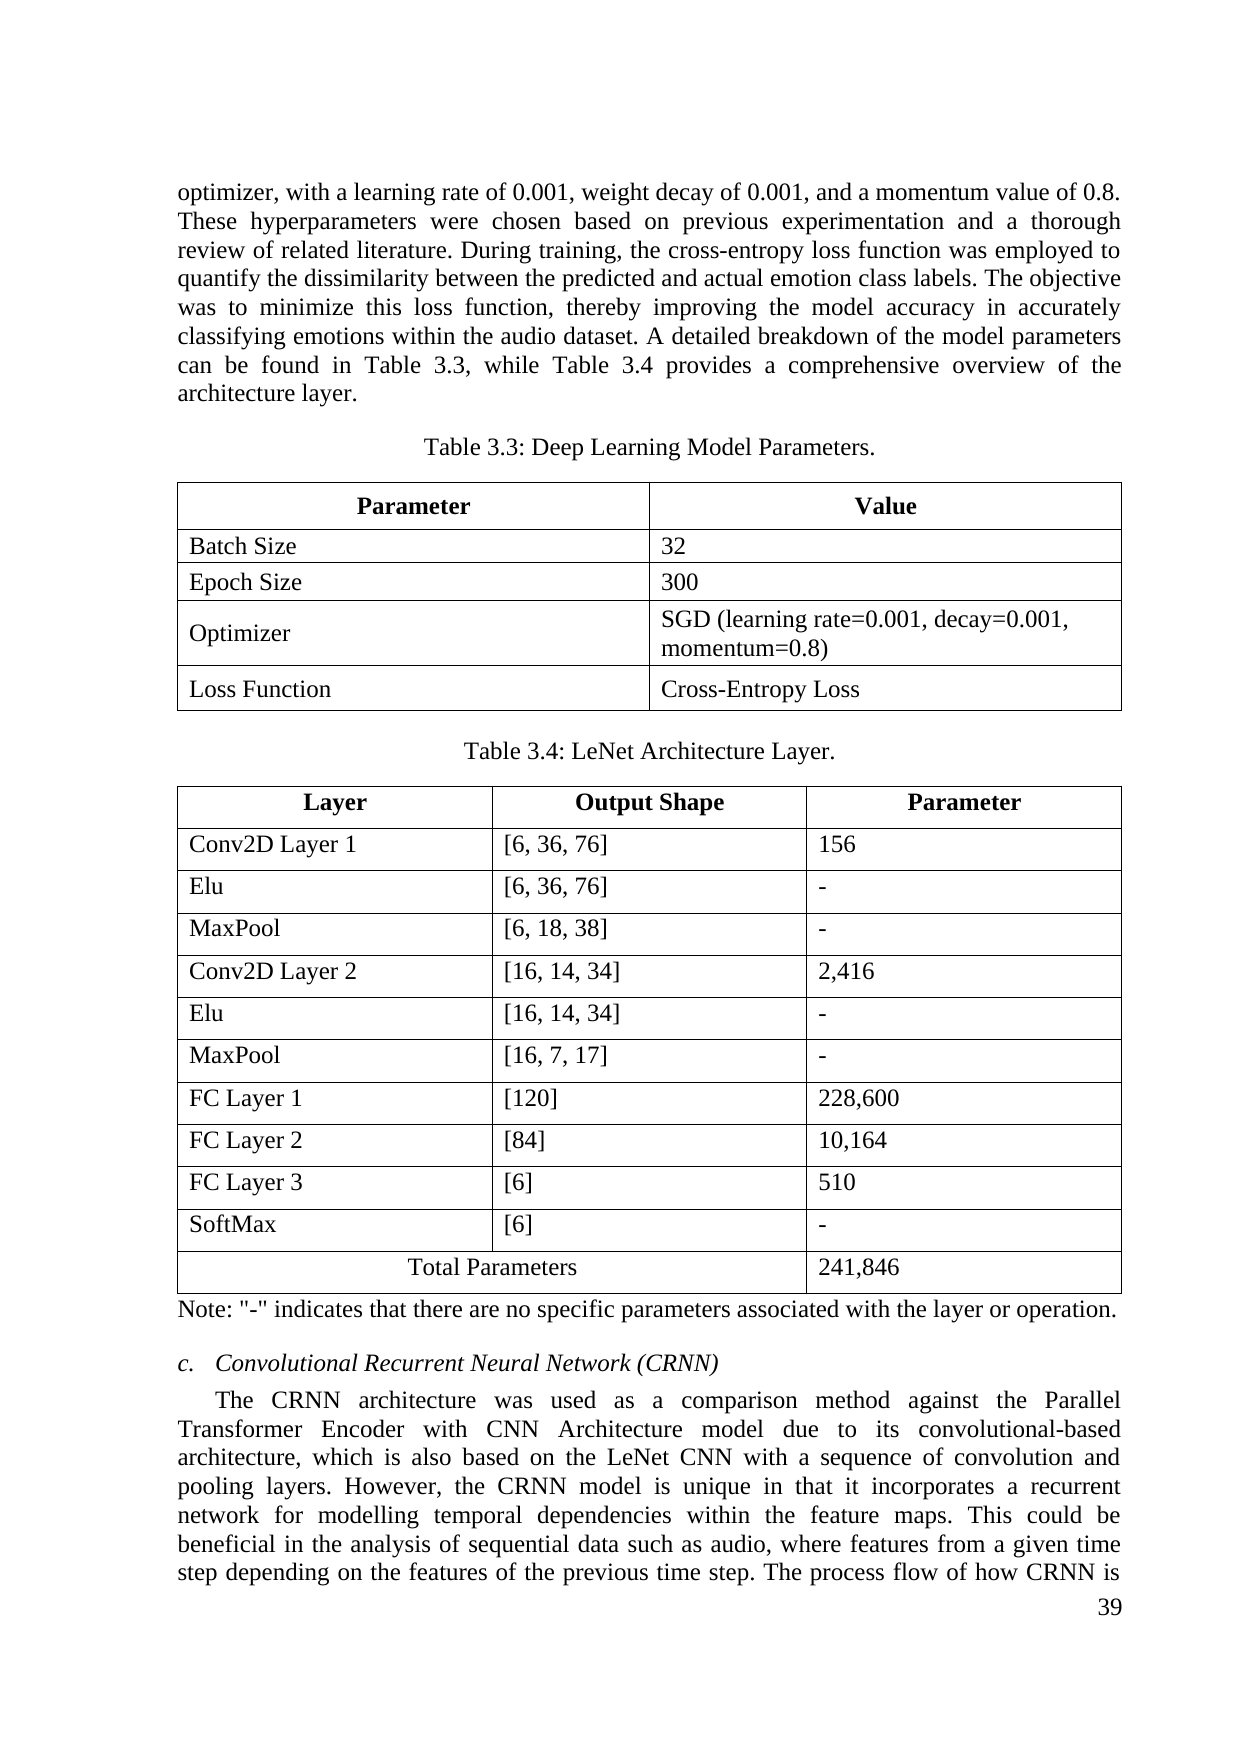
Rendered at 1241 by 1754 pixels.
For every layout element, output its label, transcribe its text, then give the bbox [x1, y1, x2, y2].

table_cell - [807, 1040, 1121, 1082]
table_cell - [807, 998, 1121, 1039]
table_cell Optimizer [178, 601, 649, 665]
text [177, 1385, 1122, 1586]
table_cell [16, 14, 34] [493, 998, 806, 1039]
table_cell 241,846 [807, 1252, 1121, 1293]
table_cell Epoch Size [178, 563, 649, 599]
table_cell 32 [650, 530, 1121, 562]
table_cell 228,600 [807, 1083, 1121, 1124]
table_cell Elu [178, 998, 492, 1039]
table_cell - [807, 1210, 1121, 1251]
table_cell Total Parameters [178, 1252, 806, 1293]
list Convolutional Recurrent Neural Network (CRNN) [177, 1348, 1122, 1377]
table_cell 10,164 [807, 1125, 1121, 1166]
table_header Value [650, 483, 1121, 528]
table_cell FC Layer 2 [178, 1125, 492, 1166]
text Table 3.4: LeNet Architecture Layer. [177, 736, 1122, 765]
table_cell 510 [807, 1167, 1121, 1208]
table_cell FC Layer 3 [178, 1167, 492, 1208]
table_cell [16, 7, 17] [493, 1040, 806, 1082]
table_header Parameter [178, 483, 649, 528]
table_cell [6] [493, 1167, 806, 1208]
table_cell SGD (learning rate=0.001, decay=0.001, momentum=0.8) [650, 601, 1121, 665]
text Table 3.3: Deep Learning Model Parameters. [177, 432, 1122, 461]
table_cell - [807, 914, 1121, 955]
table_cell - [807, 871, 1121, 912]
table_cell [6, 36, 76] [493, 829, 806, 870]
table_cell [6] [493, 1210, 806, 1251]
table_cell [6, 36, 76] [493, 871, 806, 912]
table_cell [6, 18, 38] [493, 914, 806, 955]
table_header Output Shape [493, 787, 806, 828]
text Note: "-" indicates that there are no specific parameters associated with the layer or operation. [177, 1294, 1122, 1323]
table_header Parameter [807, 787, 1121, 828]
table_cell [16, 14, 34] [493, 956, 806, 997]
table_cell MaxPool [178, 1040, 492, 1082]
table_cell Batch Size [178, 530, 649, 562]
table_cell Cross-Entropy Loss [650, 666, 1121, 710]
table_cell SoftMax [178, 1210, 492, 1251]
table_cell [84] [493, 1125, 806, 1166]
table_header Layer [178, 787, 492, 828]
table_cell [120] [493, 1083, 806, 1124]
table_cell 2,416 [807, 956, 1121, 997]
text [177, 177, 1122, 407]
table_cell 300 [650, 563, 1121, 599]
table_cell Loss Function [178, 666, 649, 710]
table_cell Elu [178, 871, 492, 912]
table_cell MaxPool [178, 914, 492, 955]
table_cell 156 [807, 829, 1121, 870]
table_cell Conv2D Layer 1 [178, 829, 492, 870]
table_cell FC Layer 1 [178, 1083, 492, 1124]
table_cell Conv2D Layer 2 [178, 956, 492, 997]
